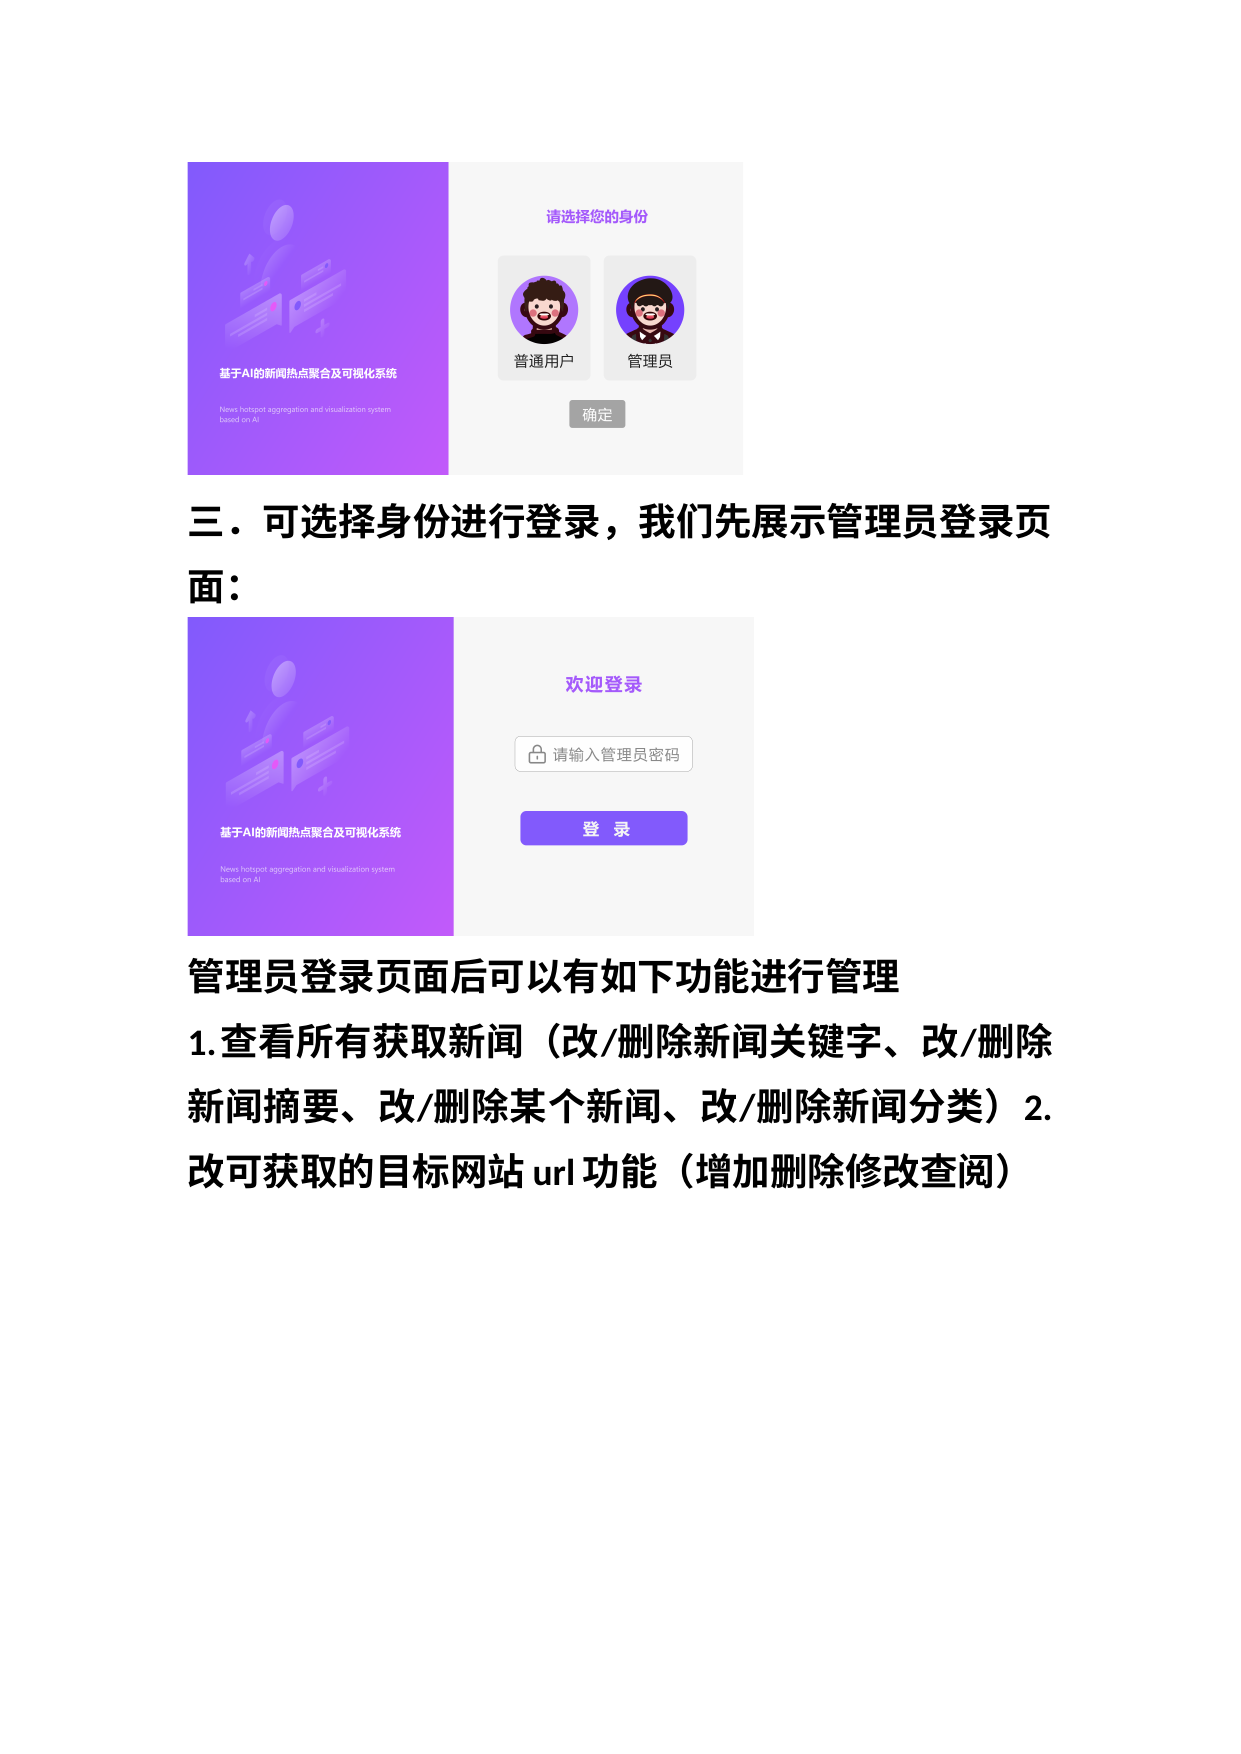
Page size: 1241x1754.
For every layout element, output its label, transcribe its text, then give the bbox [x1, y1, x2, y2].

list 查看所有获取新闻（改/删除新闻关键字、改/删除新闻摘要、改/删除某个新闻、改/删除新闻分类）2.改可获取的目标网站url功能（增加删除修改查阅） [187, 1007, 1053, 1202]
picture [187, 162, 744, 475]
picture [187, 617, 754, 936]
list 管理员登录页面后可以有如下功能进行管理 [187, 942, 1053, 1007]
list 三．可选择身份进行登录，我们先展示管理员登录页面： [187, 487, 1053, 617]
